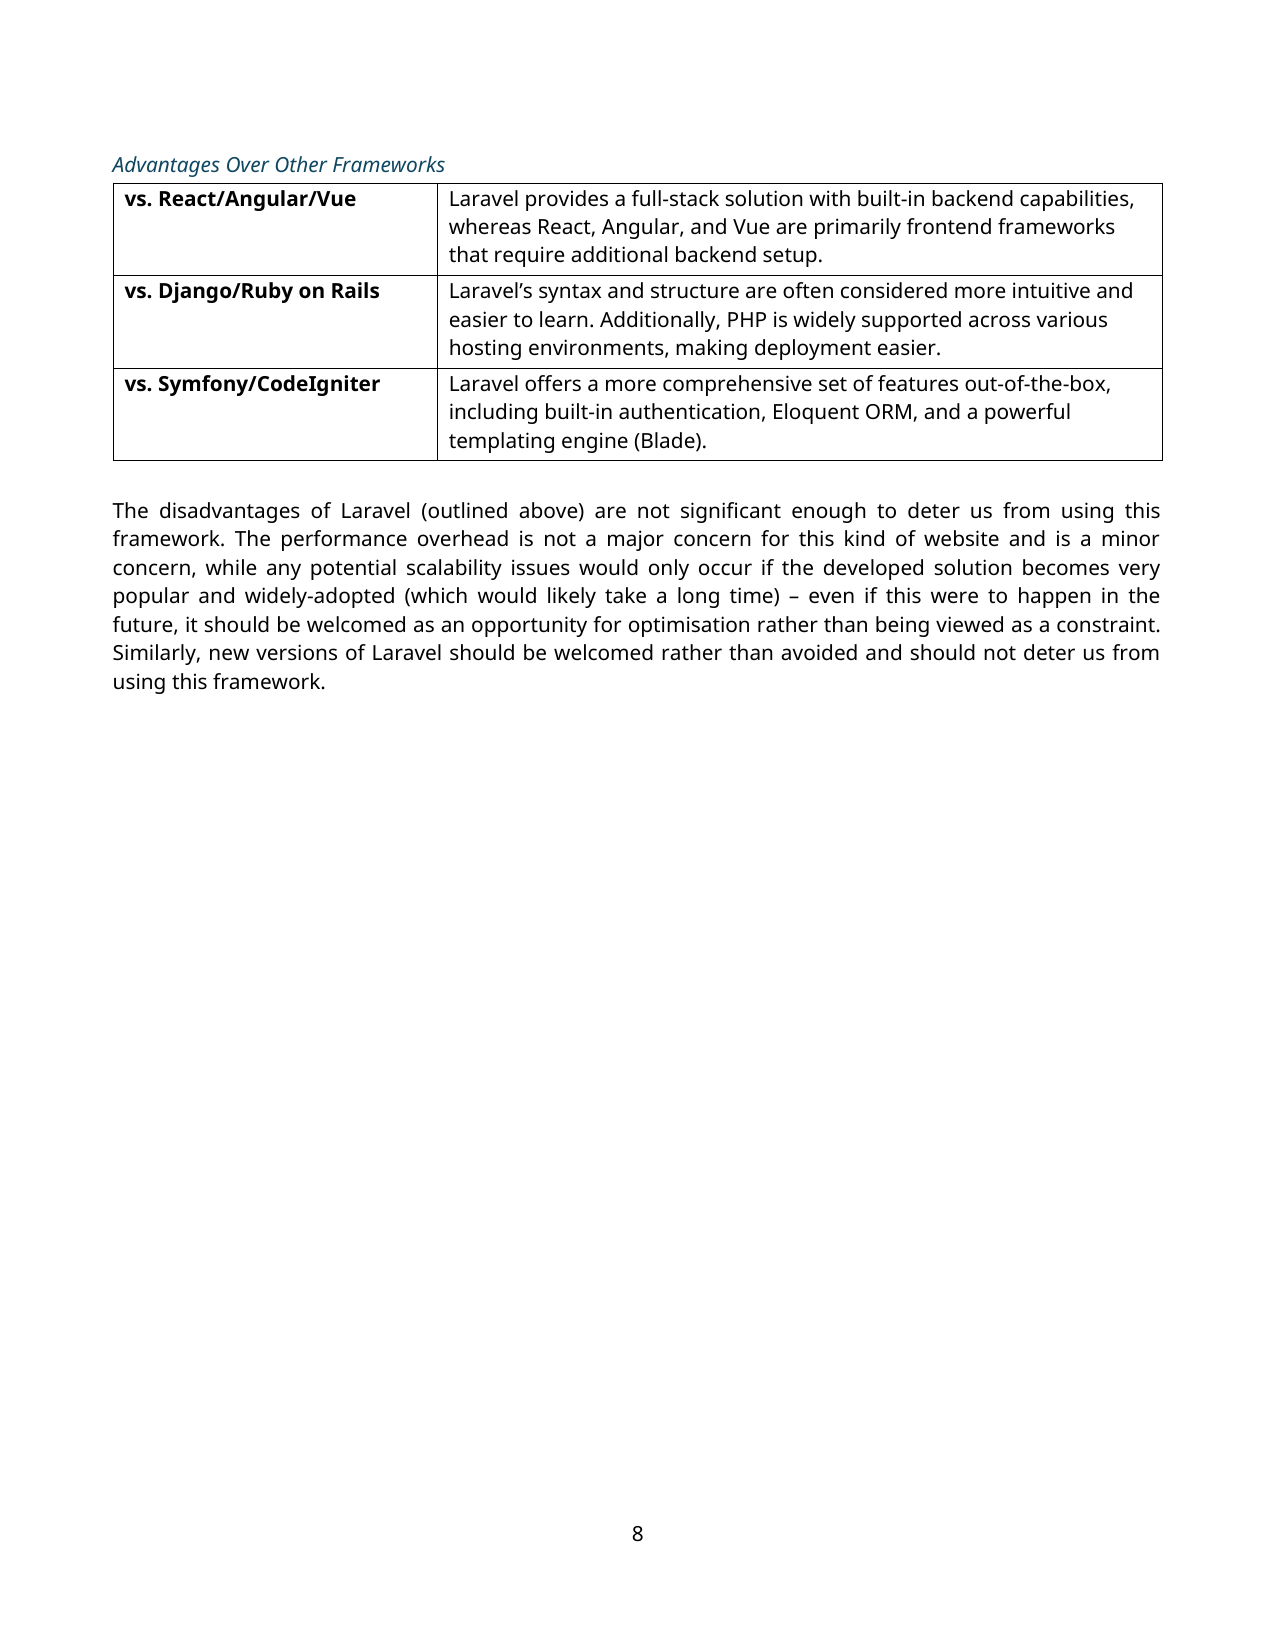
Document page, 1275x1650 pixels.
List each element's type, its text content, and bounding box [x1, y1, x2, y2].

table_cell Laravel’s syntax and structure are often considered more intuitive and easier to learn. Additionally, PHP is widely supported across various hosting environments, making deployment easier. [438, 276, 1162, 368]
text The disadvantages of Laravel (outlined above) are not significant enough to deter us from using this framework. The performance overhead is not a major concern for this kind of website and is a minor concern, while any potential scalability issues would only occur if the developed solution becomes very popular and widely-adopted (which would likely take a long time) – even if this were to happen in the future, it should be welcomed as an opportunity for optimisation rather than being viewed as a constraint. Similarly, new versions of Laravel should be welcomed rather than avoided and should not deter us from using this framework. [112, 496, 1162, 695]
subtitle Advantages Over Other Frameworks [112, 150, 1162, 178]
table_header vs. React/Angular/Vue [114, 184, 437, 275]
table_cell vs. Symfony/CodeIgniter [114, 369, 437, 460]
table_header Laravel provides a full-stack solution with built-in backend capabilities, whereas React, Angular, and Vue are primarily frontend frameworks that require additional backend setup. [438, 184, 1162, 275]
table_cell Laravel offers a more comprehensive set of features out-of-the-box, including built-in authentication, Eloquent ORM, and a powerful templating engine (Blade). [438, 369, 1162, 460]
table_cell vs. Django/Ruby on Rails [114, 276, 437, 368]
